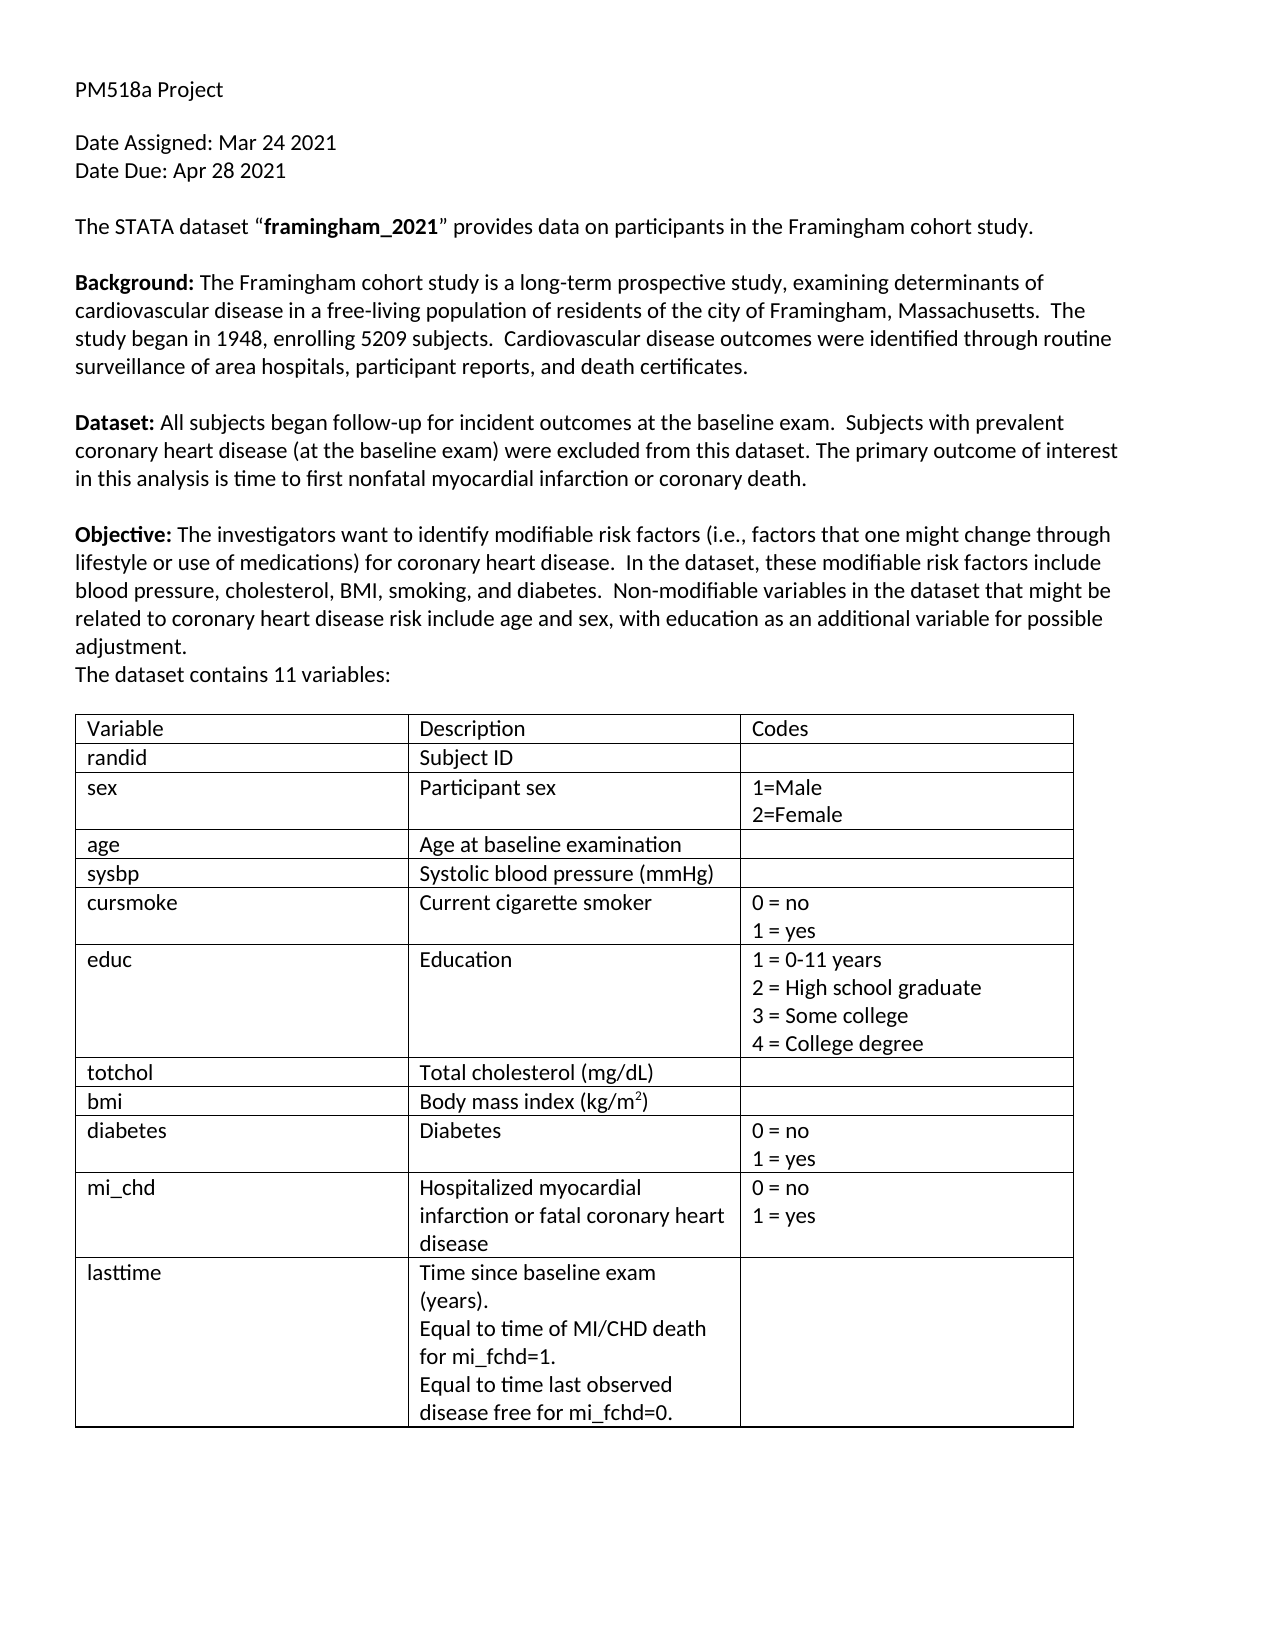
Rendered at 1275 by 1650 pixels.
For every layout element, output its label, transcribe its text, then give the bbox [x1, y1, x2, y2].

text PM518a Project [75, 75, 1125, 103]
table_cell Total cholesterol (mg/dL) [409, 1058, 740, 1086]
table_cell 0 = no 1 = yes [741, 1173, 1073, 1257]
table_header Codes [741, 715, 1073, 742]
table_cell [741, 1258, 1073, 1426]
table_cell 0 = no 1 = yes [741, 888, 1073, 944]
text Background: The Framingham cohort study is a long-term prospective study, examining determinants of cardiovascular disease in a free-living population of residents of the city of Framingham, Massachusetts. The study began in 1948, enrolling 5209 subjects. Cardiovascular disease outcomes were identified through routine surveillance of area hospitals, participant reports, and death certificates. [75, 240, 1125, 380]
table_cell totchol [76, 1058, 408, 1086]
table_cell Subject ID [409, 744, 740, 772]
table_cell mi_chd [76, 1173, 408, 1257]
text Date Due: Apr 28 2021 [75, 156, 1125, 184]
table_cell sex [76, 773, 408, 829]
table_cell 1=Male 2=Female [741, 773, 1073, 829]
table_cell Systolic blood pressure (mmHg) [409, 859, 740, 887]
table_cell 1 = 0-11 years 2 = High school graduate 3 = Some college 4 = College degree [741, 945, 1073, 1057]
text Date Assigned: Mar 24 2021 [75, 128, 1125, 156]
table_cell [741, 859, 1073, 887]
table_cell [741, 1087, 1073, 1115]
table_cell lasttime [76, 1258, 408, 1426]
text Dataset: All subjects began follow-up for incident outcomes at the baseline exam. Subjects with prevalent coronary heart disease (at the baseline exam) were excluded from this dataset. The primary outcome of interest in this analysis is time to first nonfatal myocardial infarction or coronary death. [75, 380, 1125, 492]
table_cell [741, 744, 1073, 772]
table_cell [741, 1058, 1073, 1086]
table_cell diabetes [76, 1116, 408, 1172]
text Objective: The investigators want to identify modifiable risk factors (i.e., factors that one might change through lifestyle or use of medications) for coronary heart disease. In the dataset, these modifiable risk factors include blood pressure, cholesterol, BMI, smoking, and diabetes. Non-modifiable variables in the dataset that might be related to coronary heart disease risk include age and sex, with education as an additional variable for possible adjustment. [75, 520, 1125, 660]
table_cell Age at baseline examination [409, 830, 740, 858]
table_header Variable [76, 715, 408, 742]
table_cell 0 = no 1 = yes [741, 1116, 1073, 1172]
table_cell Education [409, 945, 740, 1057]
table_cell randid [76, 744, 408, 772]
text The dataset contains 11 variables: [75, 660, 1125, 688]
table_cell Participant sex [409, 773, 740, 829]
table_cell [741, 830, 1073, 858]
table_cell age [76, 830, 408, 858]
table_cell Current cigarette smoker [409, 888, 740, 944]
text The STATA dataset “framingham_2021” provides data on participants in the Framingham cohort study. [75, 212, 1125, 240]
table_cell Hospitalized myocardial infarction or fatal coronary heart disease [409, 1173, 740, 1257]
table_cell Diabetes [409, 1116, 740, 1172]
table_cell Time since baseline exam (years). Equal to time of MI/CHD death for mi_fchd=1. Equal to time last observed disease free for mi_fchd=0. [409, 1258, 740, 1426]
table_header Description [409, 715, 740, 742]
table_cell sysbp [76, 859, 408, 887]
table_cell Body mass index (kg/m2) [409, 1087, 740, 1115]
table_cell bmi [76, 1087, 408, 1115]
table_cell educ [76, 945, 408, 1057]
table_cell cursmoke [76, 888, 408, 944]
